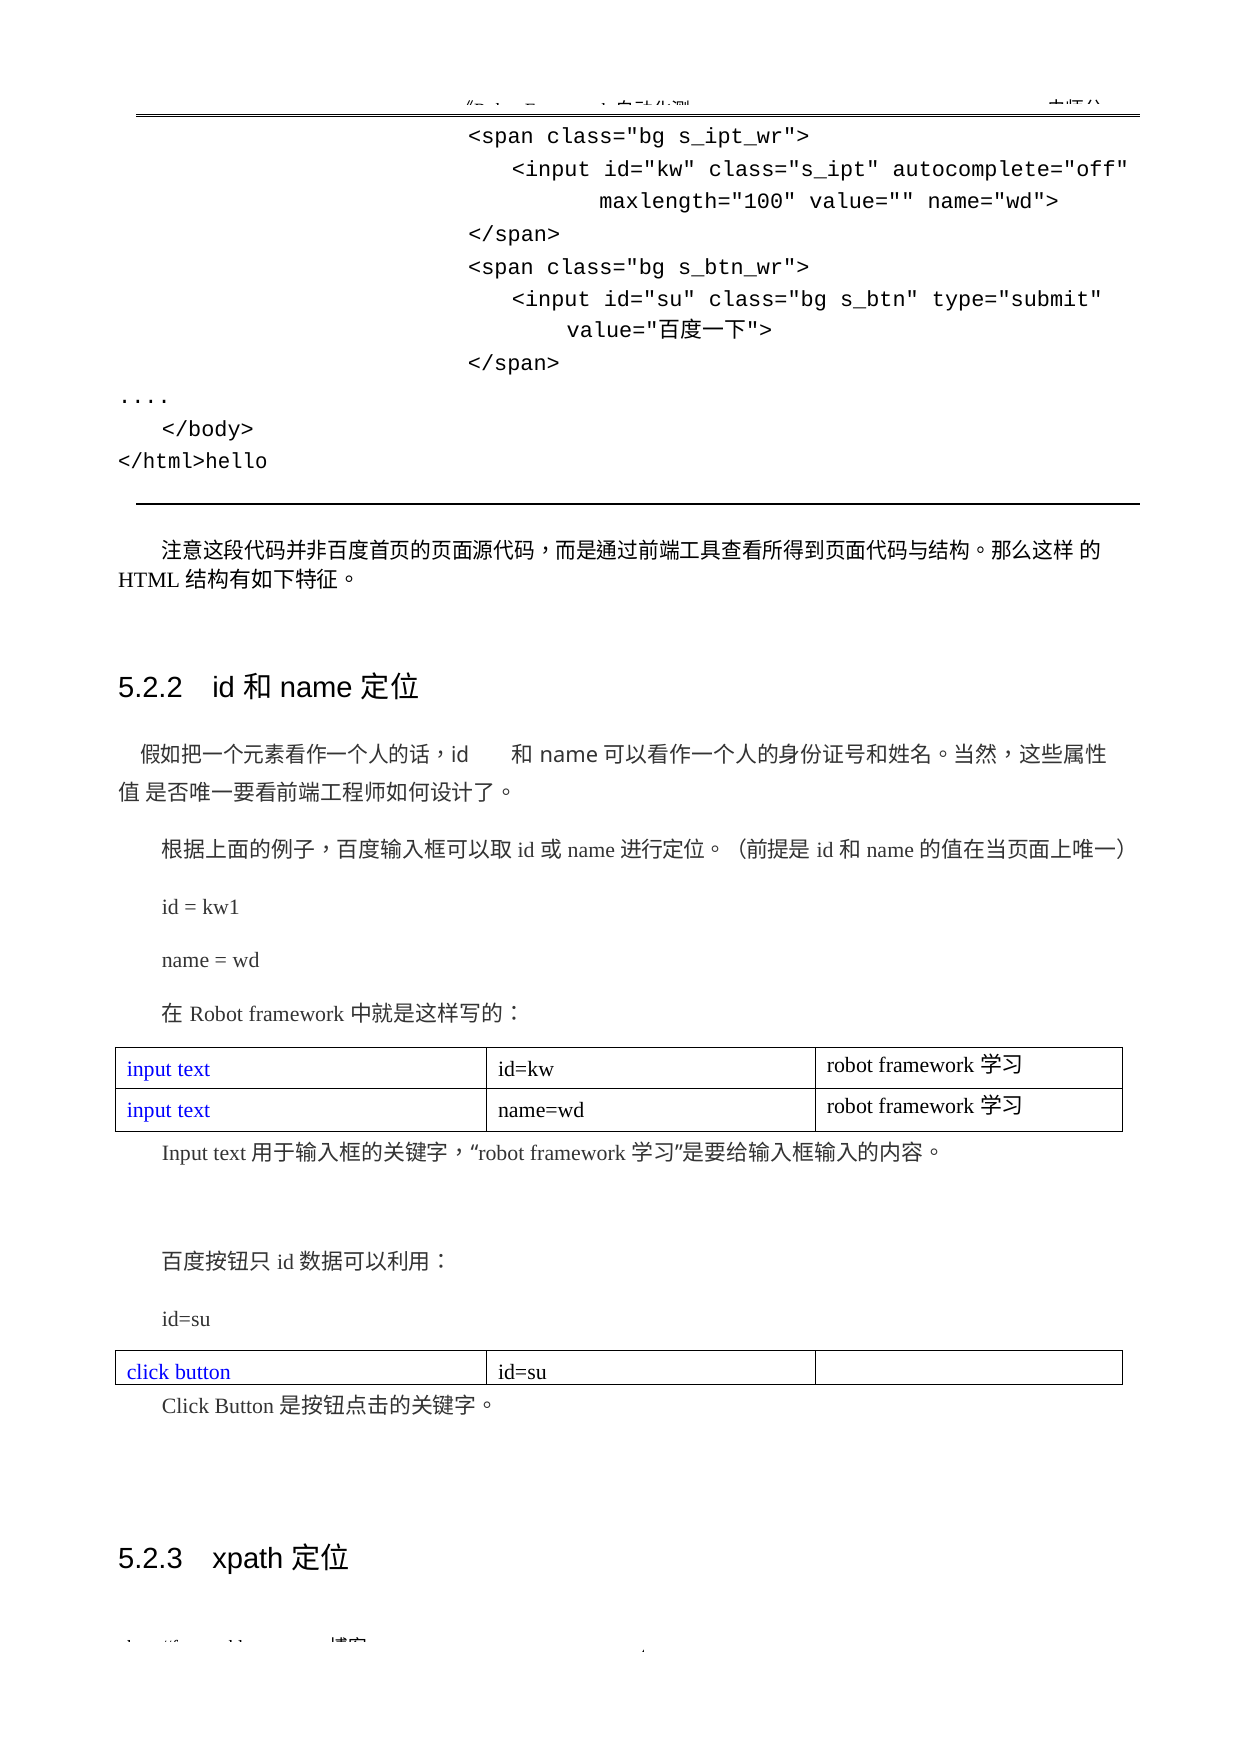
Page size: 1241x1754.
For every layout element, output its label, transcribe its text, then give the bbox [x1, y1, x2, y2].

text </span> [104, 223, 924, 248]
text id=su [162, 1306, 1144, 1331]
text </span> [468, 352, 1144, 377]
text </body> [162, 418, 275, 443]
text <span class="bg s_btn_wr"> [468, 256, 1144, 281]
table_header id=kw [487, 1048, 815, 1088]
text <input id="kw" class="s_ipt" autocomplete="off" maxlength="100" value="" name="wd"> [512, 158, 1144, 215]
text Input text 用于输入框的关键字，“robot framework 学习”是要给输入框输入的内容。 [162, 1137, 1144, 1167]
table_cell input text [116, 1089, 486, 1131]
table_cell robot framework 学习 [816, 1089, 1122, 1131]
table_header [816, 1351, 1122, 1384]
text 在 Robot framework 中就是这样写的： [162, 1001, 1144, 1027]
text id = kw1 name = wd [162, 894, 285, 973]
table_header input text [116, 1048, 486, 1088]
text Click Button 是按钮点击的关键字。 [162, 1389, 1144, 1419]
table_header click button [116, 1351, 486, 1384]
text 注意这段代码并非百度首页的页面源代码，而是通过前端工具查看所得到页面代码与结构。那么这样 的 HTML 结构有如下特征。 [118, 536, 1144, 593]
subtitle xpath 定位 [118, 1538, 1144, 1577]
table_cell name=wd [487, 1089, 815, 1131]
text </html>hello [118, 451, 275, 476]
text 百度按钮只 id 数据可以利用： [162, 1246, 1144, 1276]
text <input id="su" class="bg s_btn" type="submit" value="百度一下"> [512, 289, 1144, 344]
text 根据上面的例子，百度输入框可以取 id 或 name 进行定位。（前提是 id 和 name 的值在当页面上唯一） [162, 834, 1144, 864]
table_header id=su [487, 1351, 815, 1384]
text <span class="bg s_ipt_wr"> [468, 126, 1144, 150]
text 假如把一个元素看作一个人的话，id 和 name 可以看作一个人的身份证号和姓名。当然，这些属性值 是否唯一要看前端工程师如何设计了。 [118, 738, 1113, 807]
subtitle id 和 name 定位 [118, 666, 1144, 706]
table_header robot framework 学习 [816, 1048, 1122, 1088]
text .... [118, 385, 275, 410]
